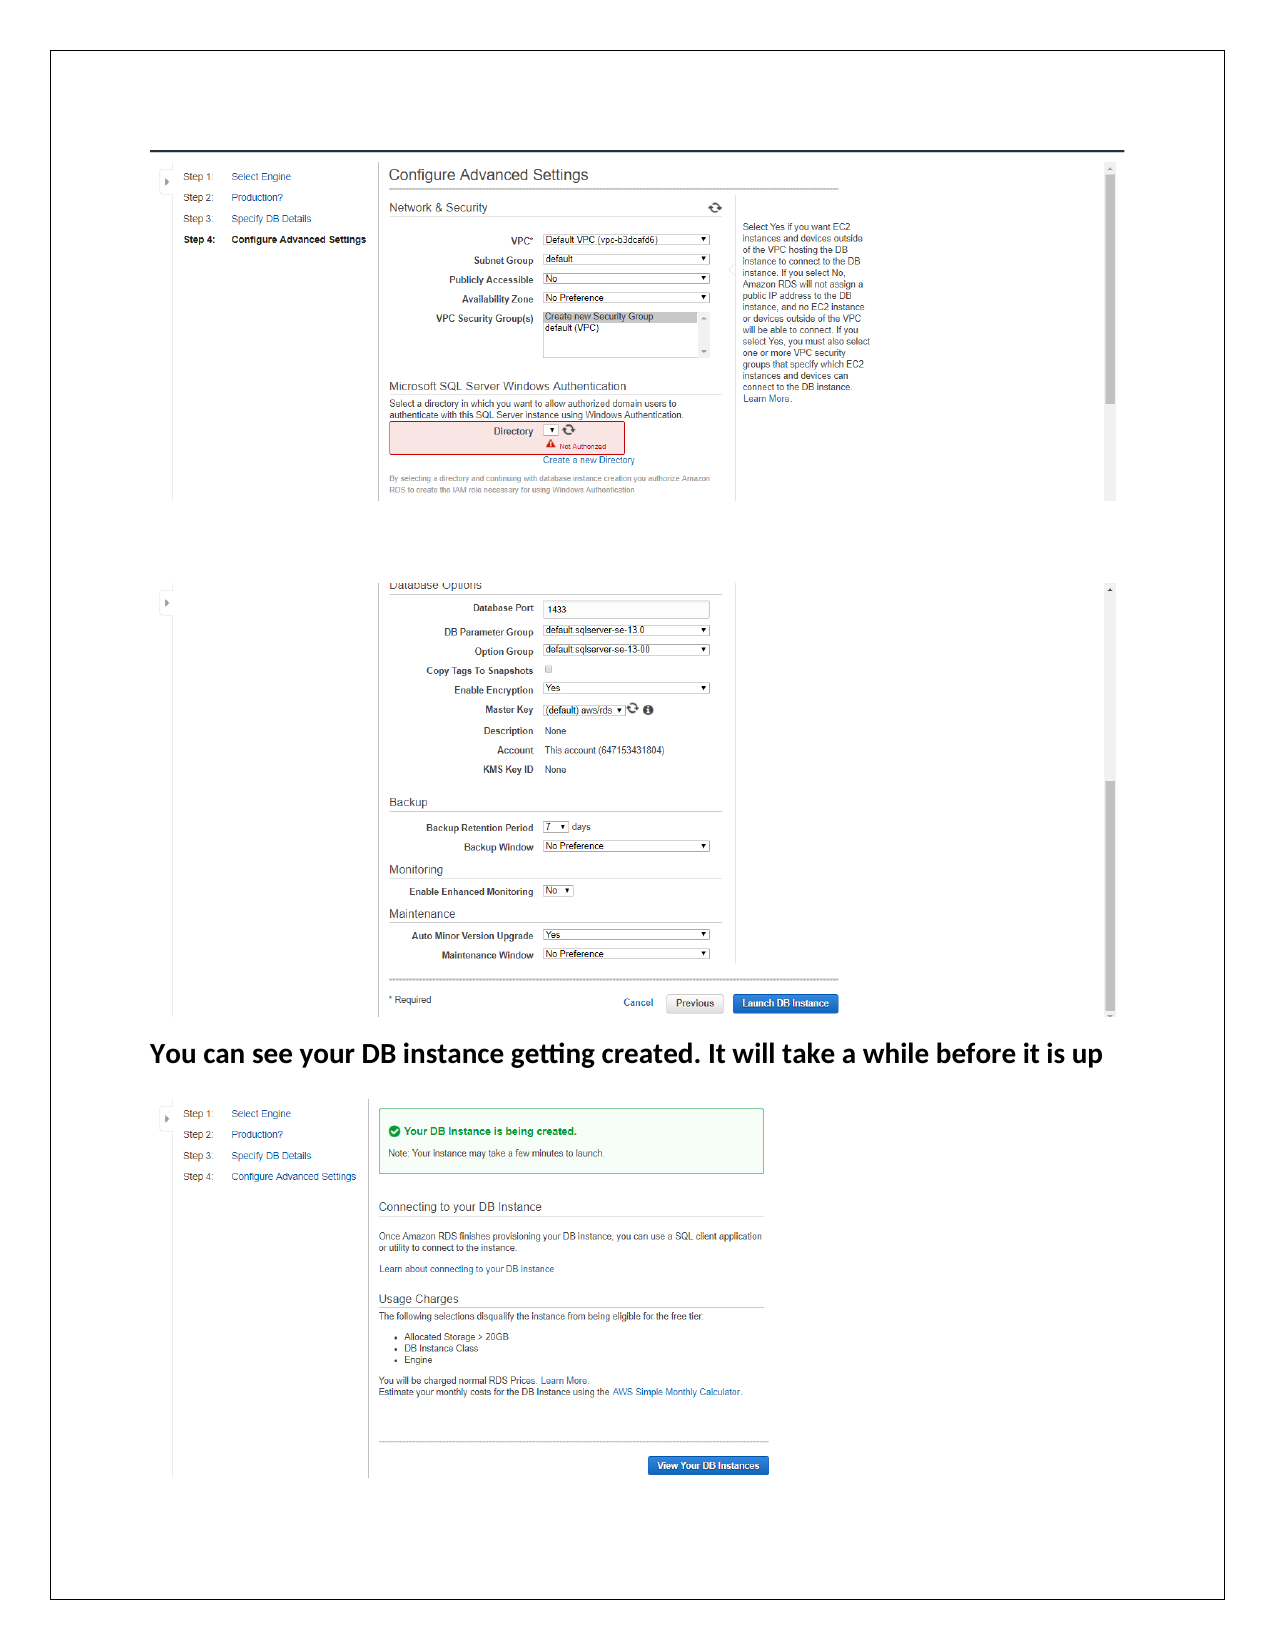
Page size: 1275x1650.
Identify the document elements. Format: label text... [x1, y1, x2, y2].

picture [150, 1090, 1125, 1478]
picture [150, 574, 1125, 1017]
picture [150, 150, 1125, 501]
text You can see your DB instance getting created. It will take a while before it is up [150, 1035, 1125, 1071]
